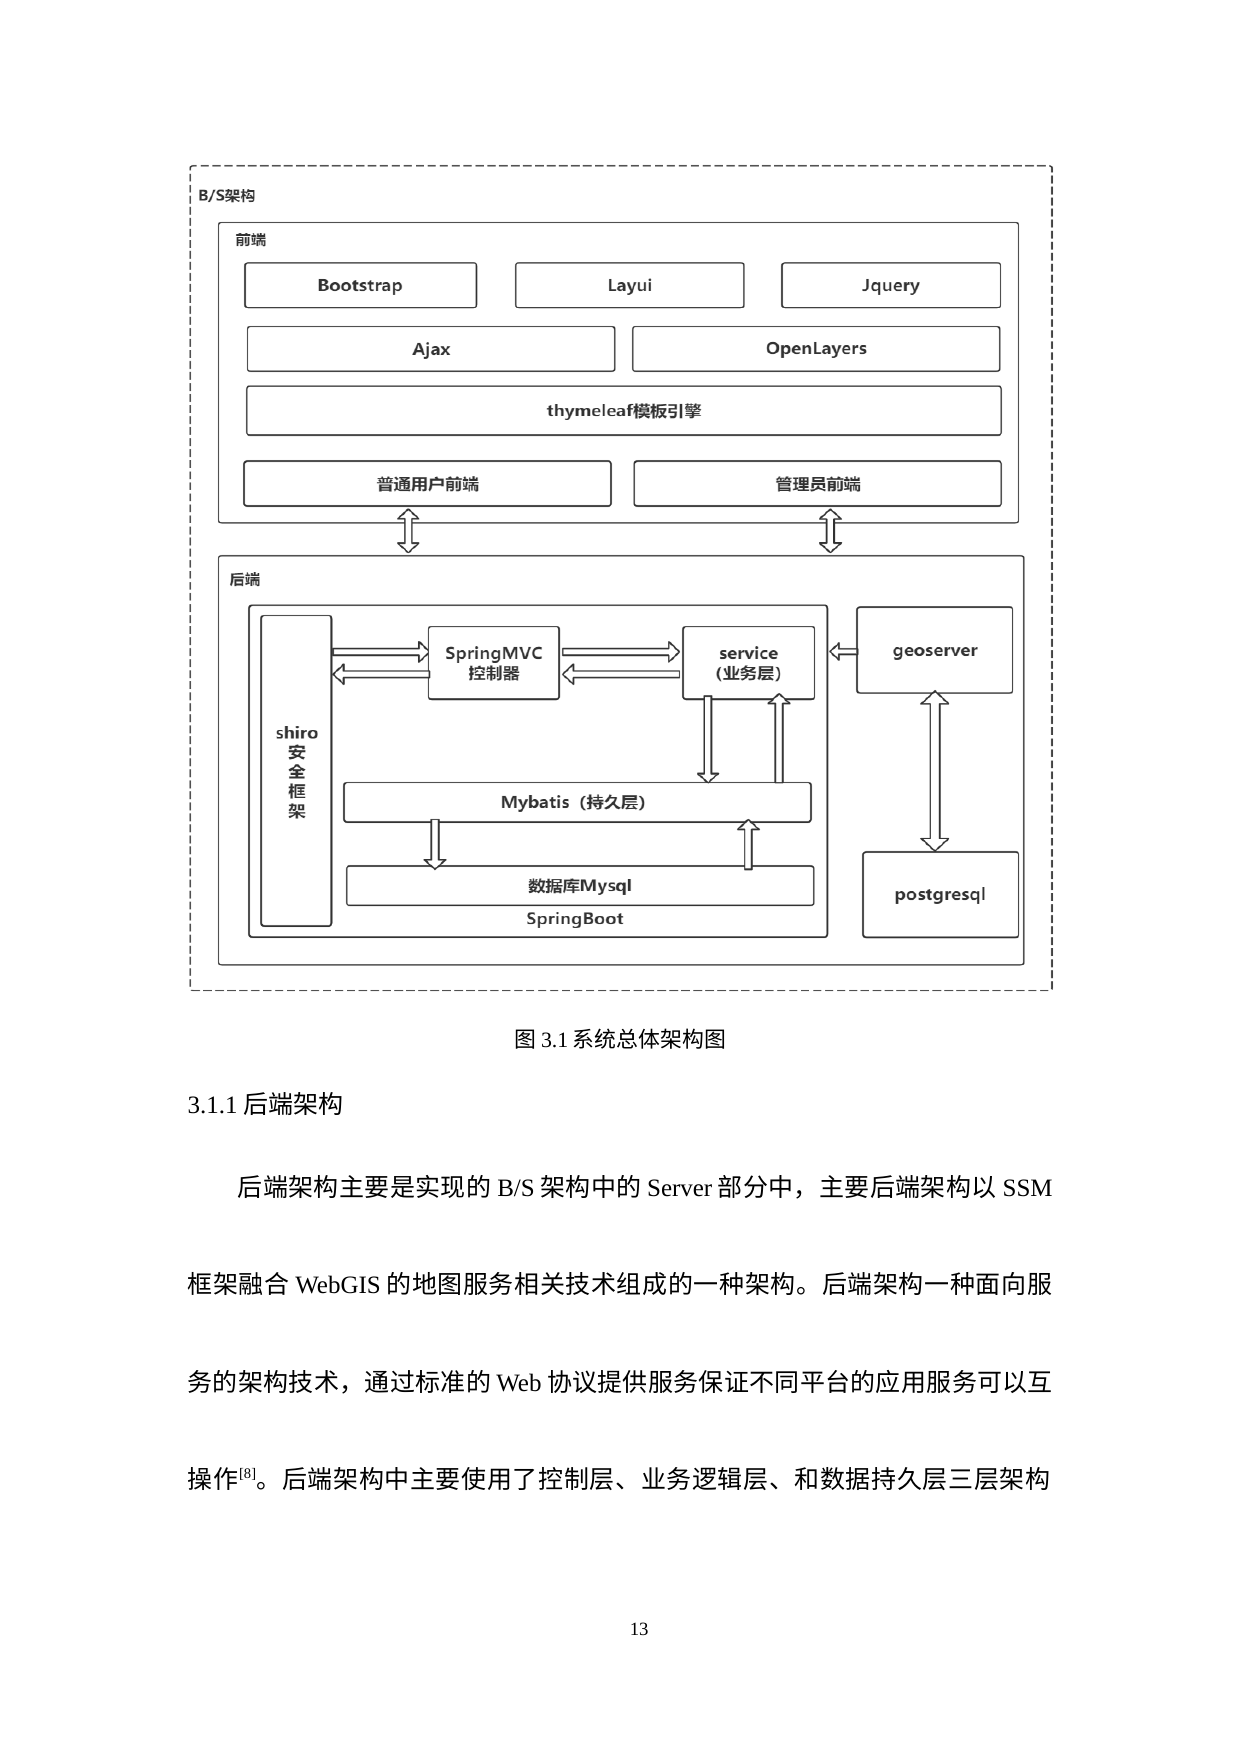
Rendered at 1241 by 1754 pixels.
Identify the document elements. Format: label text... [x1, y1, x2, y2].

picture [187, 162, 1062, 1002]
subtitle 后端架构 [187, 1070, 1053, 1135]
text 图3.1系统总体架构图 [187, 1021, 1053, 1054]
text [187, 1153, 1053, 1510]
